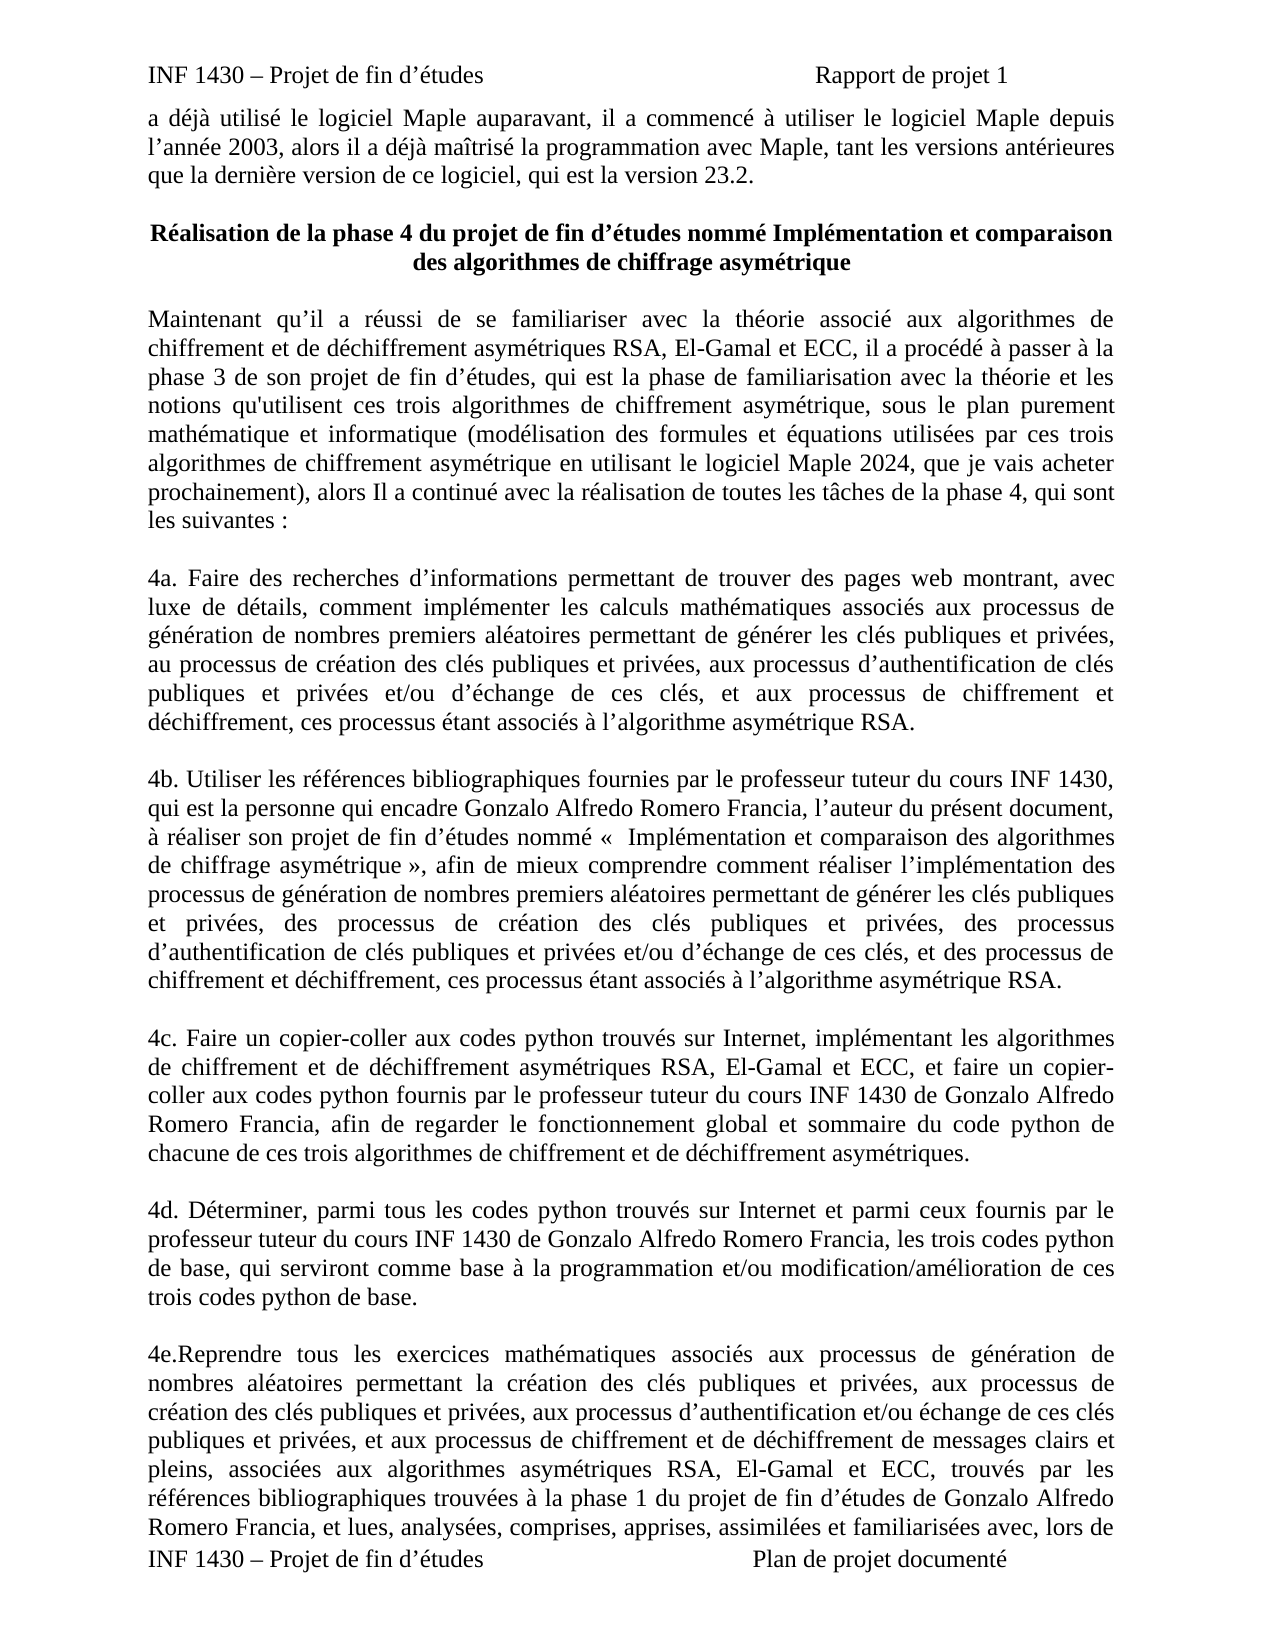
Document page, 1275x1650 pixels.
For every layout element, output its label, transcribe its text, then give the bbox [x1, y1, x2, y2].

text 4d. Déterminer, parmi tous les codes python trouvés sur Internet et parmi ceux fournis par le professeur tuteur du cours INF 1430 de Gonzalo Alfredo Romero Francia, les trois codes python de base, qui serviront comme base à la programmation et/ou modification/amélioration de ces trois codes python de base. [148, 1196, 1116, 1311]
text 4b. Utiliser les références bibliographiques fournies par le professeur tuteur du cours INF 1430, qui est la personne qui encadre Gonzalo Alfredo Romero Francia, l’auteur du présent document, à réaliser son projet de fin d’études nommé « Implémentation et comparaison des algorithmes de chiffrage asymétrique », afin de mieux comprendre comment réaliser l’implémentation des processus de génération de nombres premiers aléatoires permettant de générer les clés publiques et privées, des processus de création des clés publiques et privées, des processus d’authentification de clés publiques et privées et/ou d’échange de ces clés, et des processus de chiffrement et déchiffrement, ces processus étant associés à l’algorithme asymétrique RSA. [148, 764, 1116, 994]
text 4a. Faire des recherches d’informations permettant de trouver des pages web montrant, avec luxe de détails, comment implémenter les calculs mathématiques associés aux processus de génération de nombres premiers aléatoires permettant de générer les clés publiques et privées, au processus de création des clés publiques et privées, aux processus d’authentification de clés publiques et privées et/ou d’échange de ces clés, et aux processus de chiffrement et déchiffrement, ces processus étant associés à l’algorithme asymétrique RSA. [148, 563, 1116, 736]
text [148, 103, 1116, 189]
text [148, 1339, 1116, 1541]
text 4c. Faire un copier-coller aux codes python trouvés sur Internet, implémentant les algorithmes de chiffrement et de déchiffrement asymétriques RSA, El-Gamal et ECC, et faire un copier-coller aux codes python fournis par le professeur tuteur du cours INF 1430 de Gonzalo Alfredo Romero Francia, afin de regarder le fonctionnement global et sommaire du code python de chacune de ces trois algorithmes de chiffrement et de déchiffrement asymétriques. [148, 1023, 1116, 1167]
text Maintenant qu’il a réussi de se familiariser avec la théorie associé aux algorithmes de chiffrement et de déchiffrement asymétriques RSA, El-Gamal et ECC, il a procédé à passer à la phase 3 de son projet de fin d’études, qui est la phase de familiarisation avec la théorie et les notions qu'utilisent ces trois algorithmes de chiffrement asymétrique, sous le plan purement mathématique et informatique (modélisation des formules et équations utilisées par ces trois algorithmes de chiffrement asymétrique en utilisant le logiciel Maple 2024, que je vais acheter prochainement), alors Il a continué avec la réalisation de toutes les tâches de la phase 4, qui sont les suivantes : [148, 304, 1116, 534]
text Réalisation de la phase 4 du projet de fin d’études nommé Implémentation et comparaison des algorithmes de chiffrage asymétrique [148, 218, 1116, 276]
